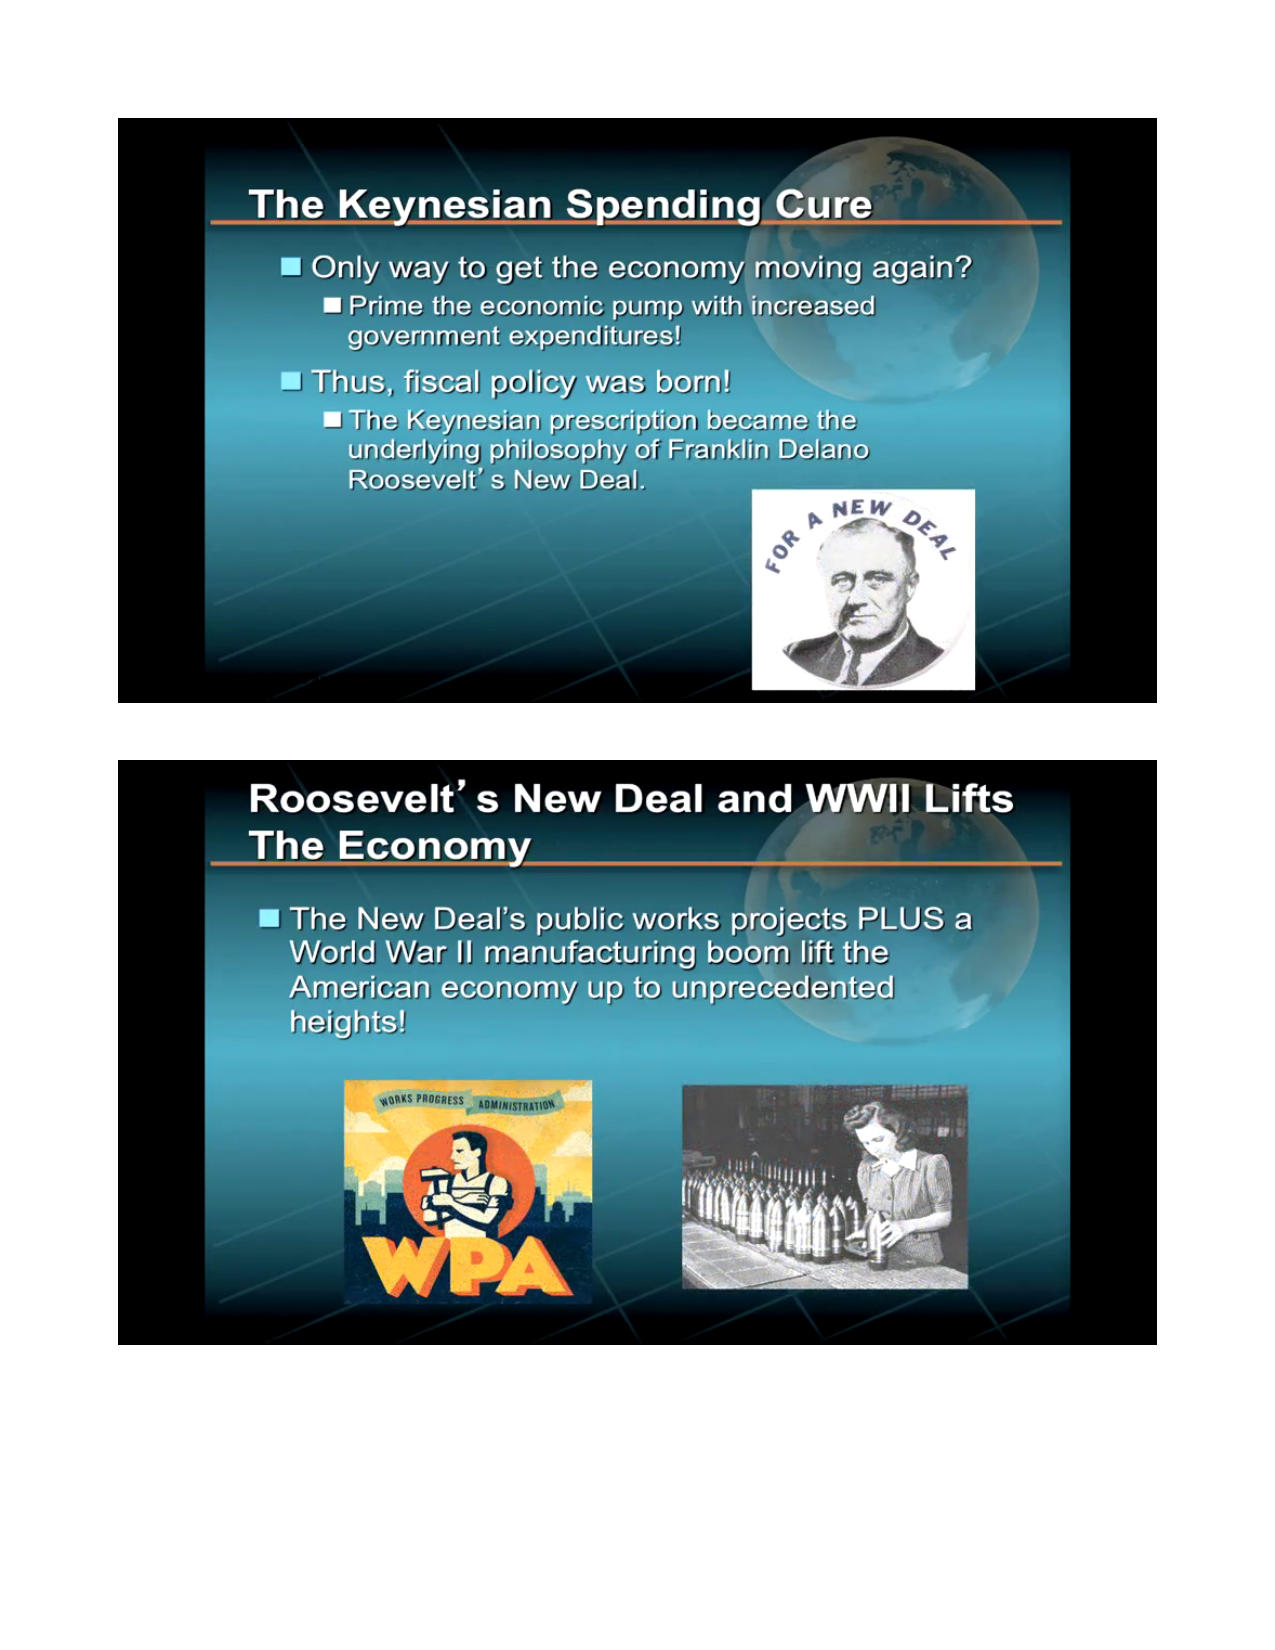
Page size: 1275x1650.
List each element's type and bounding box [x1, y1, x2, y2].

picture [118, 118, 1157, 703]
picture [118, 760, 1157, 1345]
